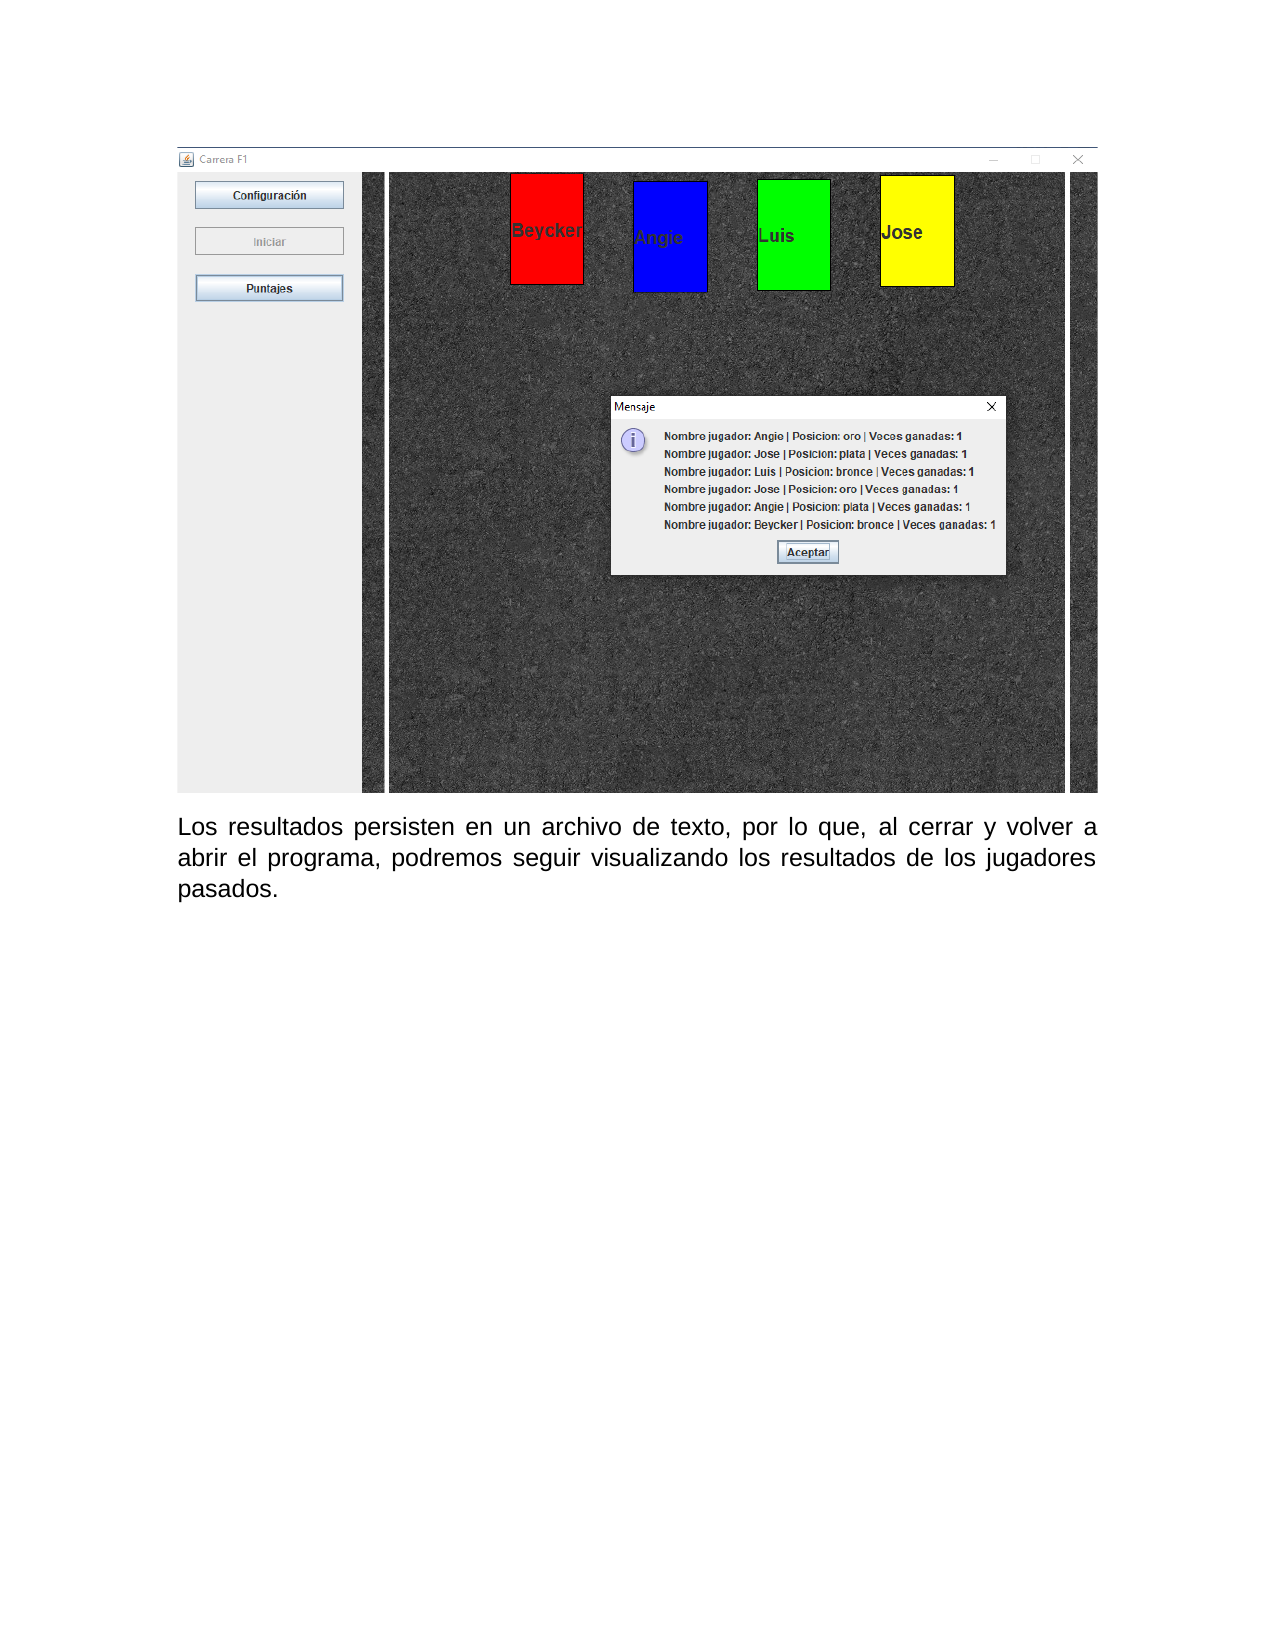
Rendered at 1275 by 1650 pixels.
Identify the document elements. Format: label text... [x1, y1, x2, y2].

picture [177, 147, 1098, 793]
text Los resultados persisten en un archivo de texto, por lo que, al cerrar y volver a abrir el programa, podremos seguir visualizando los resultados de los jugadores pasados. [177, 811, 1098, 902]
